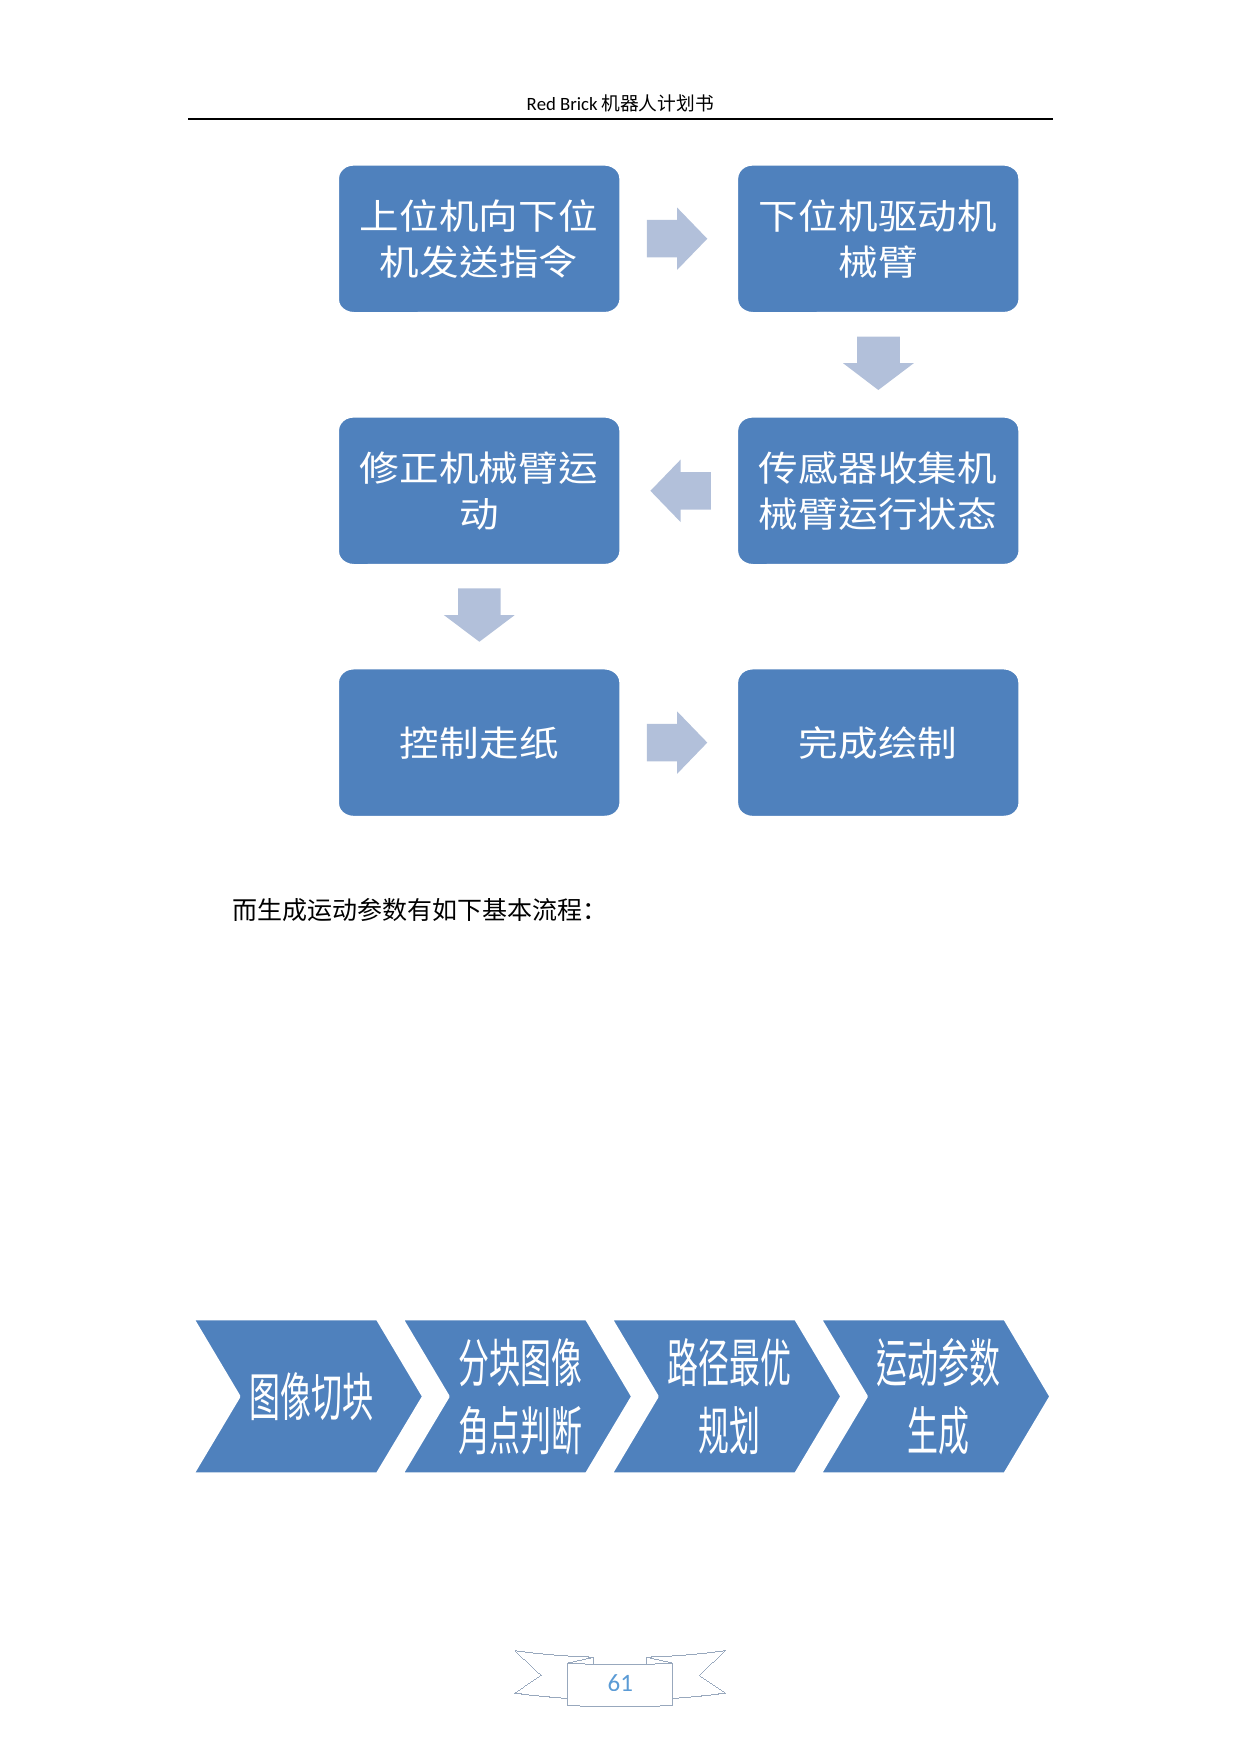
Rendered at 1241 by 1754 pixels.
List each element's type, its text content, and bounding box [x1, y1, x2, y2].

text 而生成运动参数有如下基本流程： [187, 876, 1053, 941]
